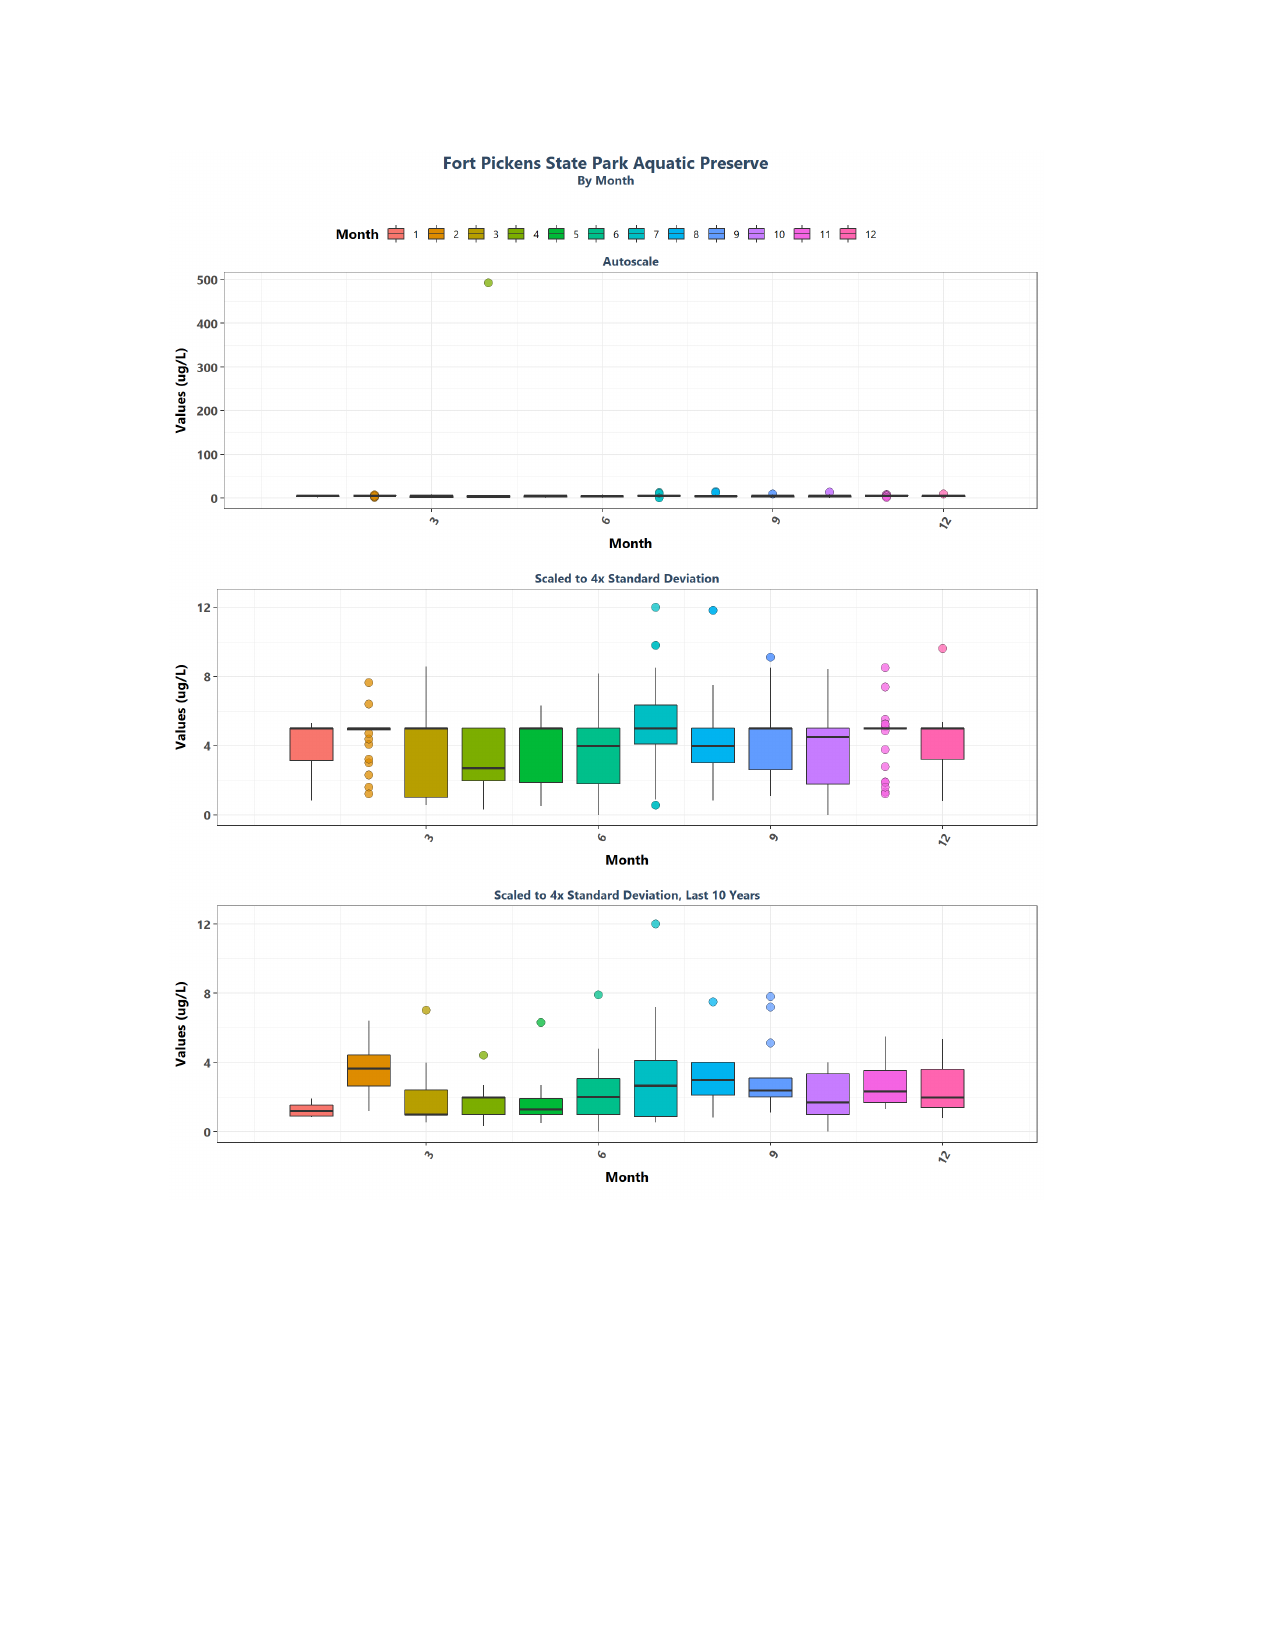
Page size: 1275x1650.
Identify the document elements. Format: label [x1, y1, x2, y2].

picture [168, 150, 1044, 1200]
